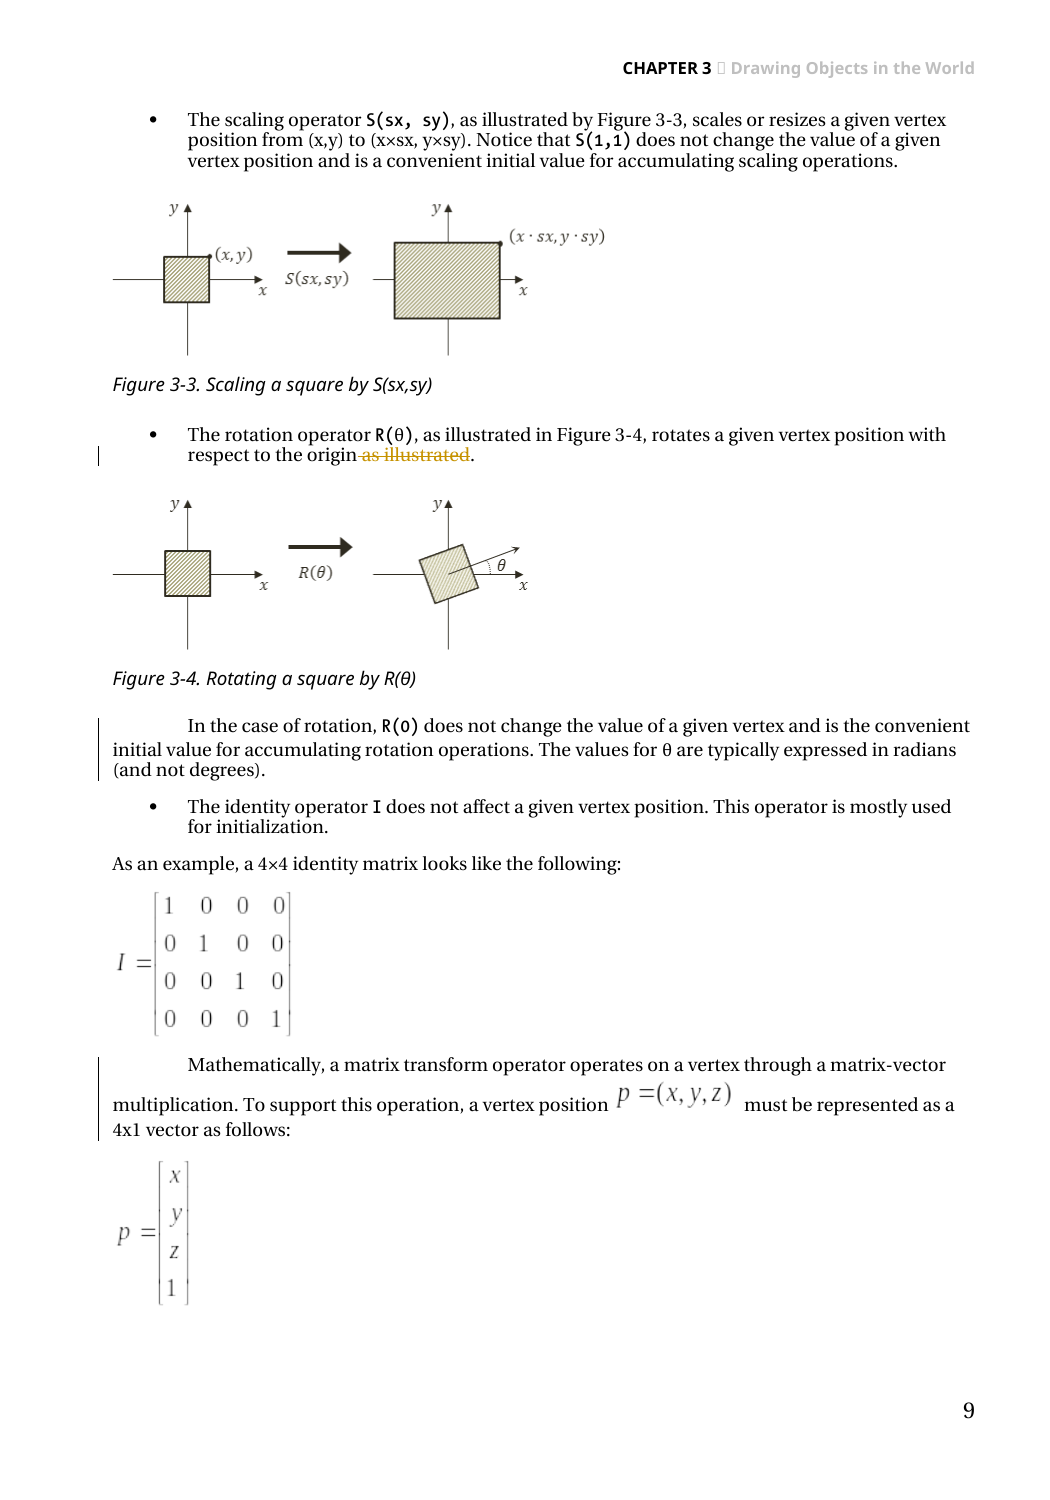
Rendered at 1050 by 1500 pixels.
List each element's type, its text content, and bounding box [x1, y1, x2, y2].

text As an example, a 4×4 identity matrix looks like the following: [112, 857, 975, 875]
text The identity operator I does not affect a given vertex position. This operator is mostly used for initialization. [150, 799, 975, 838]
text In the case of rotation, R(0) does not change the value of a given vertex and is the convenient initial value for accumulating rotation operations. The values for θ are typically expressed in radians (and not degrees). [112, 718, 975, 781]
text The scaling operator S(sx, sy), as illustrated by Figure 3-3, scales or resizes a given vertex position from (x,y) to (x×sx, y×sy). Notice that S(1,1) does not change the value of a given vertex position and is a convenient initial value for accumulating scaling operations. [150, 112, 975, 172]
text Figure 3-4. Rotating a square by R(θ) [112, 666, 975, 691]
text The rotation operator R(θ), as illustrated in Figure 3-4, rotates a given vertex position with respect to the origin. [150, 423, 975, 466]
text Figure 3-3. Scaling a square by S(sx,sy) [112, 371, 975, 396]
picture [112, 190, 628, 356]
text Mathematically, a matrix transform operator operates on a vertex through a matrix-vector multiplication. To support this operation, a vertex position must be represented as a 4x1 vector as follows: [112, 1057, 975, 1141]
picture [112, 484, 535, 650]
